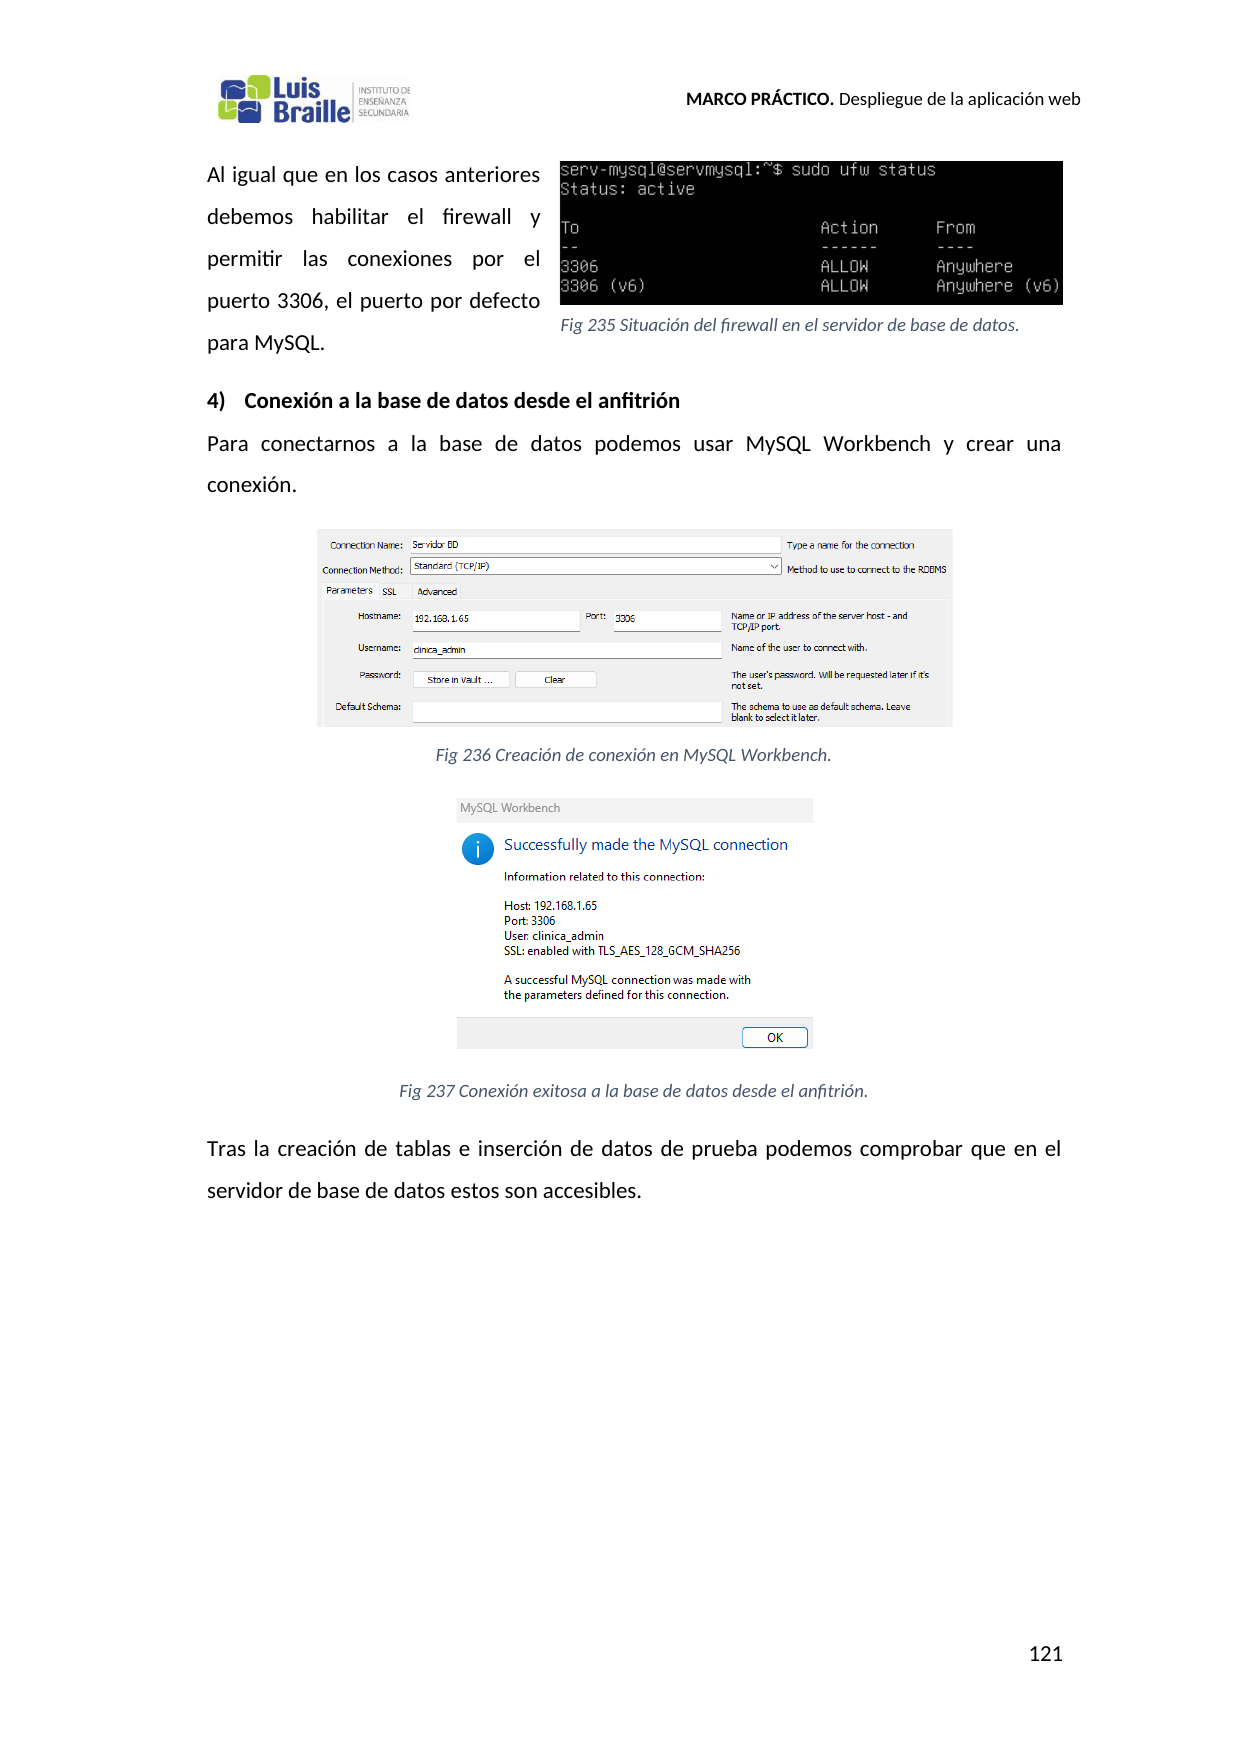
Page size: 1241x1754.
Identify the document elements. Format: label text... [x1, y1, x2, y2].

picture [317, 529, 953, 727]
list Conexión a la base de datos desde el anfitrión [207, 387, 1063, 415]
text Fig 236 Creación de conexión en MySQL Workbench. [207, 743, 1063, 766]
text Tras la creación de tablas e inserción de datos de prueba podemos comprobar que en el servidor de base de datos estos son accesibles. [207, 1134, 1063, 1204]
picture [559, 161, 1063, 305]
text Fig 237 Conexión exitosa a la base de datos desde el anfitrión. [207, 1079, 1063, 1102]
text Para conectarnos a la base de datos podemos usar MySQL Workbench y crear una conexión. [207, 429, 1063, 499]
picture [456, 798, 814, 1049]
